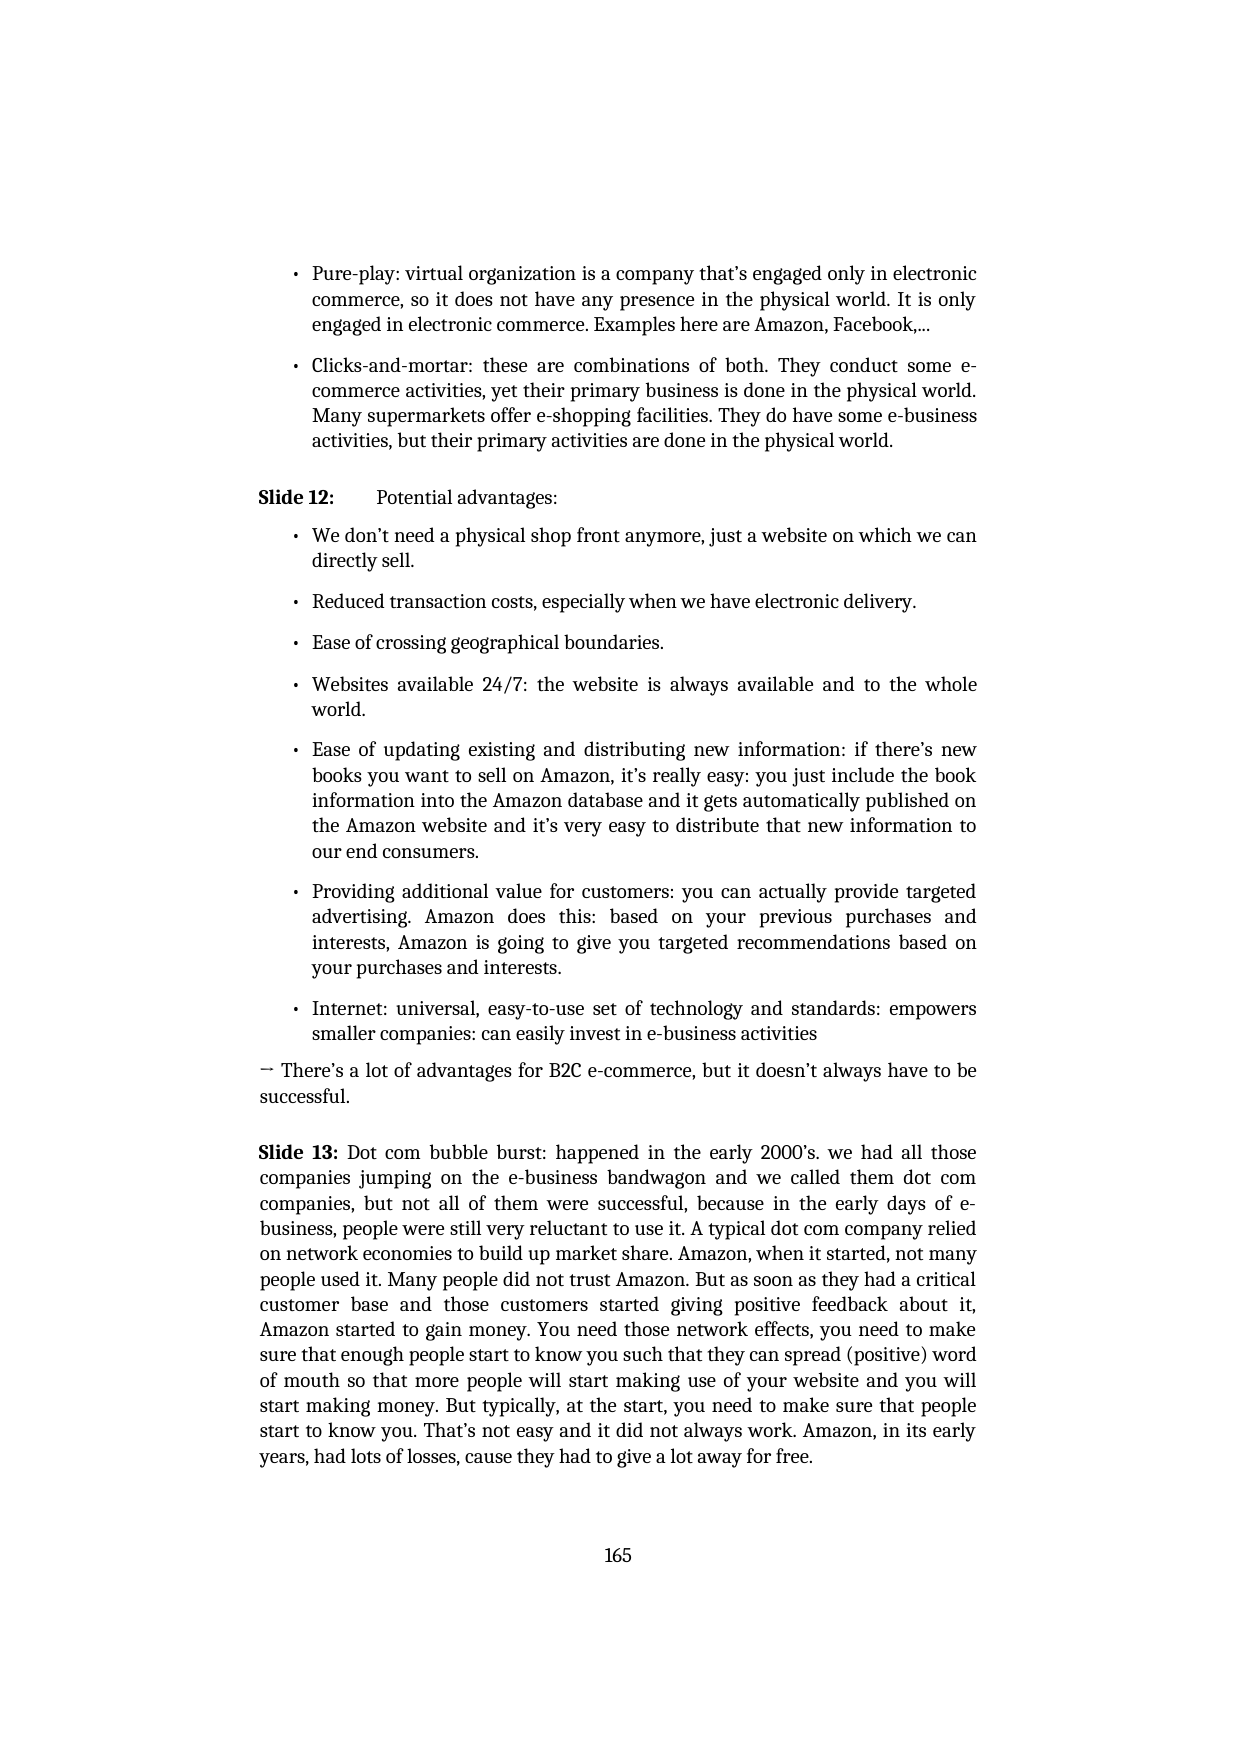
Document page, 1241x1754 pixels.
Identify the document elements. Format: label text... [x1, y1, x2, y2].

list Pure-play: virtual organization is a company that’s engaged only in electronic commerce, so it does not have any presence in the physical world. It is only engaged in electronic commerce. Examples here are Amazon, Facebook,... [291, 262, 978, 337]
list Internet: universal, easy-to-use set of technology and standards: empowers smaller companies: can easily invest in e-business activities [291, 996, 978, 1046]
text → There’s a lot of advantages for B2C e-commerce, but it doesn’t always have to be successful. [258, 1059, 978, 1108]
list Websites available 24/7: the website is always available and to the whole world. [291, 672, 978, 722]
list Clicks-and-mortar: these are combinations of both. They conduct some e-commerce activities, yet their primary business is done in the physical world. Many supermarkets offer e-shopping facilities. They do have some e-business activities, but their primary activities are done in the physical world. [291, 353, 978, 453]
list We don’t need a physical shop front anymore, just a website on which we can directly sell. [291, 524, 978, 573]
text Slide 13: Dot com bubble burst: happened in the early 2000’s. we had all those companies jumping on the e-business bandwagon and we called them dot com companies, but not all of them were successful, because in the early days of e-business, people were still very reluctant to use it. A typical dot com company relied on network economies to build up market share. Amazon, when it started, not many people used it. Many people did not trust Amazon. But as soon as they had a critical customer base and those customers started giving positive feedback about it, Amazon started to gain money. You need those network effects, you need to make sure that enough people start to know you such that they can spread (positive) word of mouth so that more people will start making use of your website and you will start making money. But typically, at the start, you need to make sure that people start to know you. That’s not easy and it did not always work. Amazon, in its early years, had lots of losses, cause they had to give a lot away for free. [258, 1141, 978, 1468]
text Slide 12: Potential advantages: [258, 485, 1185, 509]
list Reduced transaction costs, especially when we have electronic delivery. [291, 589, 978, 613]
list Ease of updating existing and distributing new information: if there’s new books you want to sell on Amazon, it’s really easy: you just include the book information into the Amazon database and it gets automatically published on the Amazon website and it’s very easy to distribute that new information to our end consumers. [291, 738, 978, 863]
list Ease of crossing geographical boundaries. [291, 631, 978, 655]
list Providing additional value for customers: you can actually provide targeted advertising. Amazon does this: based on your previous purchases and interests, Amazon is going to give you targeted recommendations based on your purchases and interests. [291, 880, 978, 980]
